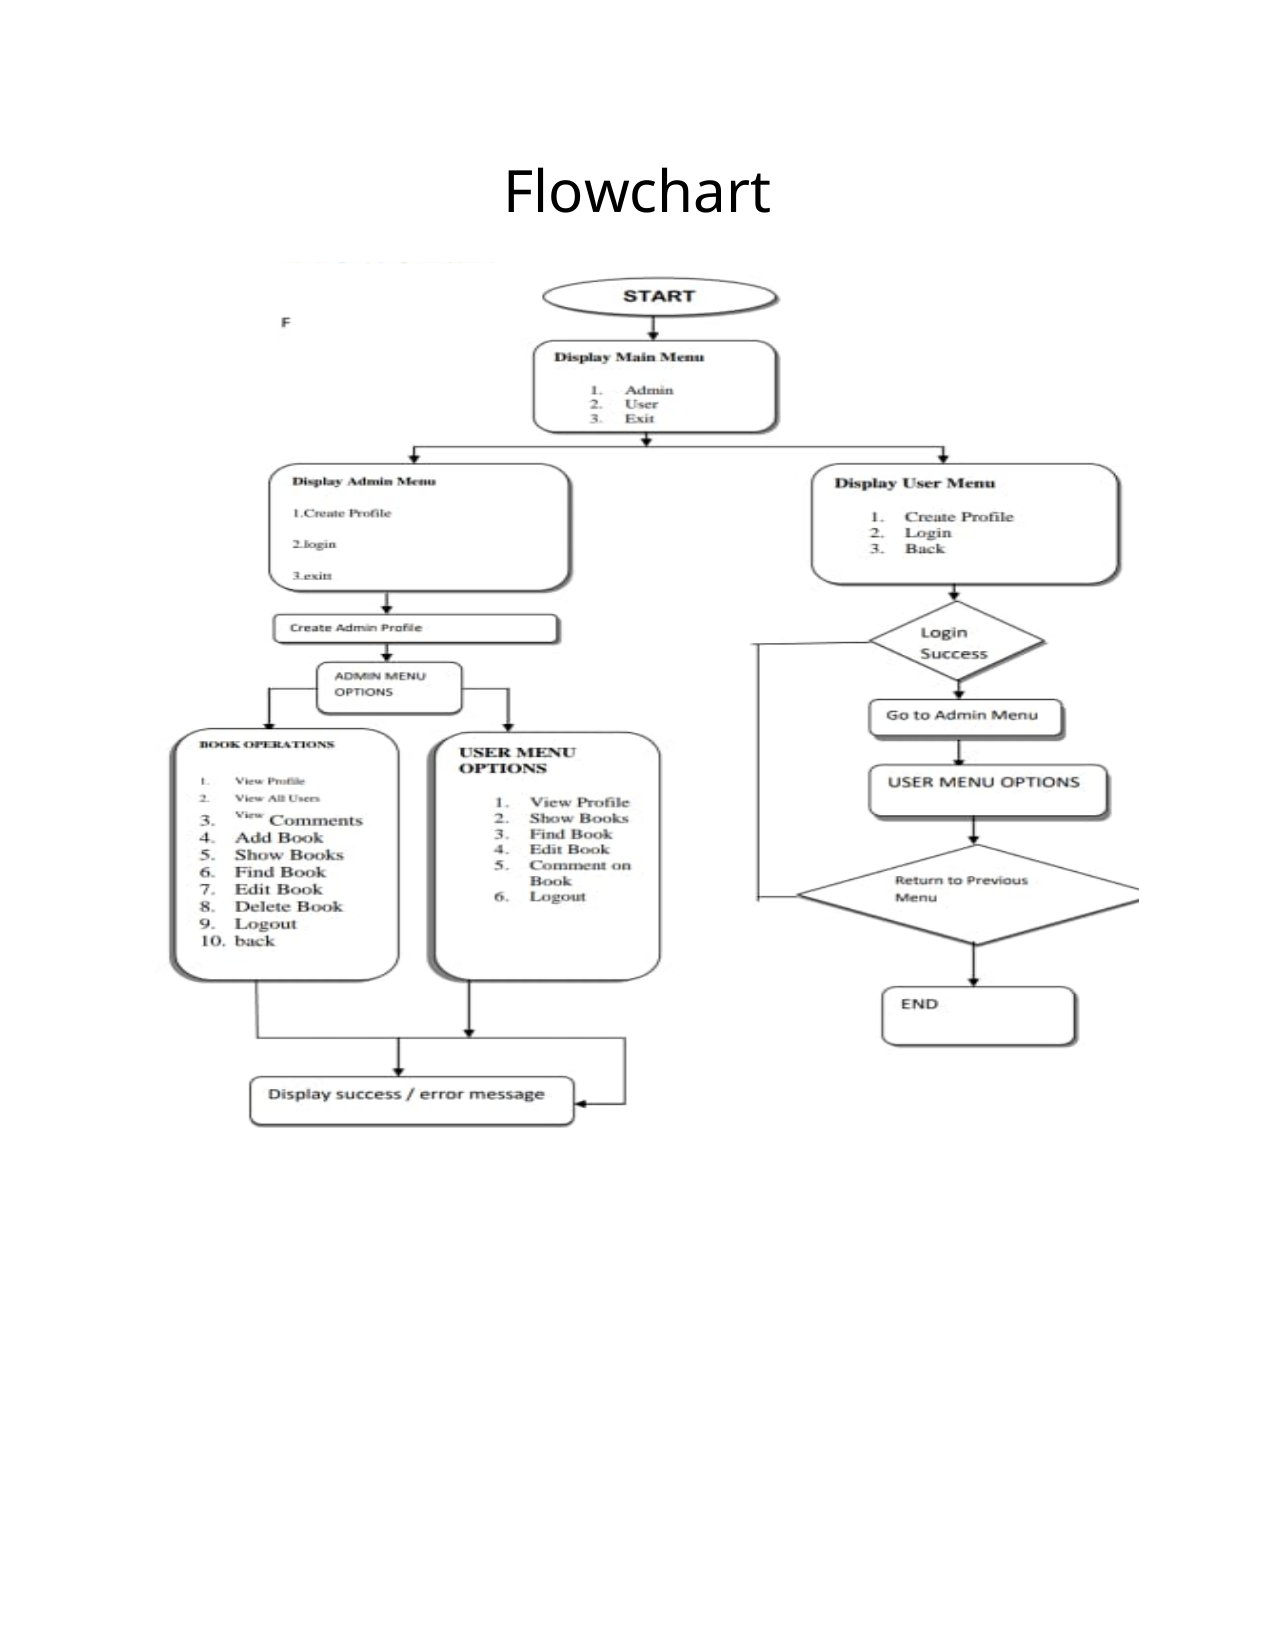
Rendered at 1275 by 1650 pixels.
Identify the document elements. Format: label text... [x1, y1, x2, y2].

picture [150, 262, 1139, 1131]
text Flowchart [150, 150, 1125, 229]
